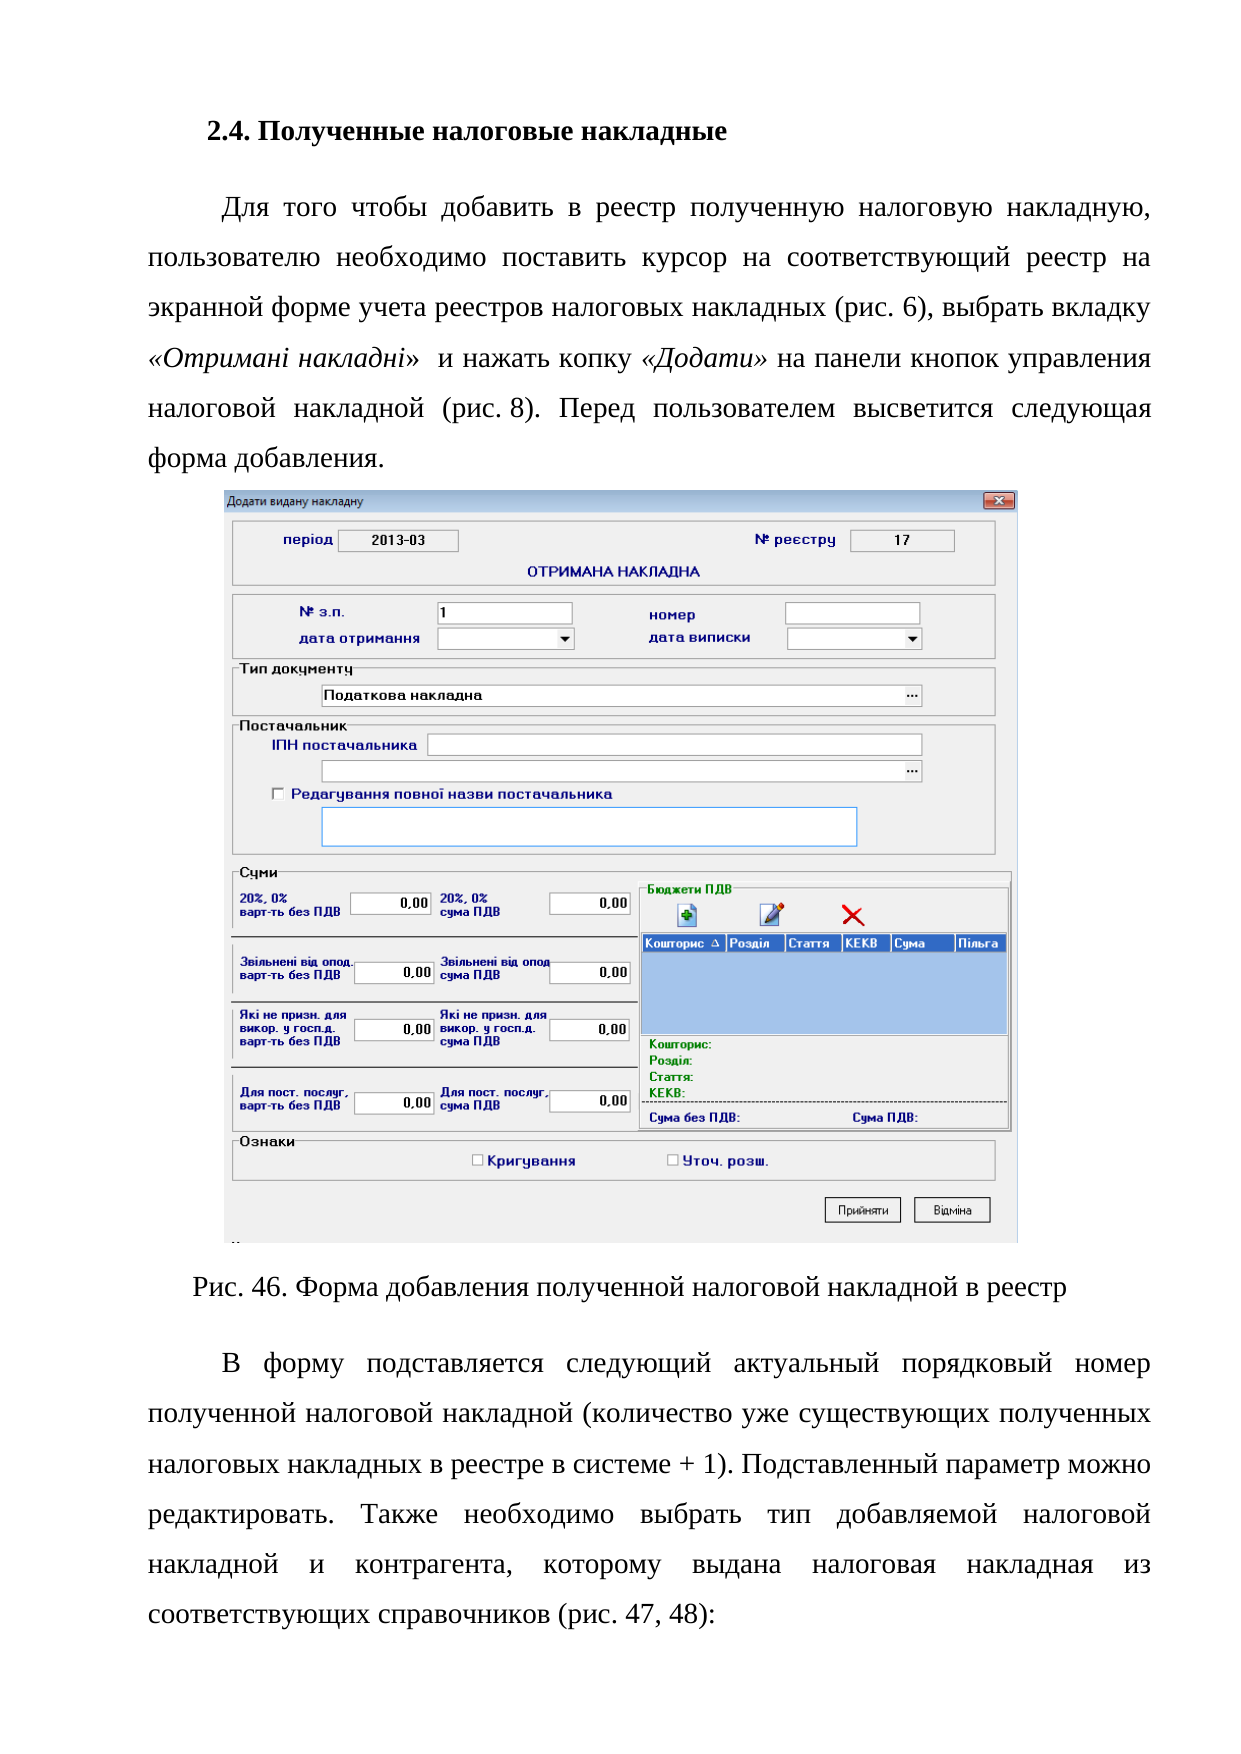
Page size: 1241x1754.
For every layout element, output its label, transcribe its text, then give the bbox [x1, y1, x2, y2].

text В форму подставляется следующий актуальный порядковый номер полученной налоговой накладной (количество уже существующих полученных налоговых накладных в реестре в системе + 1). Подставленный параметр можно редактировать. Также необходимо выбрать тип добавляемой налоговой накладной и контрагента, которому выдана налоговая накладная из соответствующих справочников (рис. 47, 48): [148, 1345, 1152, 1630]
text Для того чтобы добавить в реестр полученную налоговую накладную, пользователю необходимо поставить курсор на соответствующий реестр на экранной форме учета реестров налоговых накладных (рис. 6), выбрать вкладку «Отримані накладні» и нажать копку «Додати» на панели кнопок управления налоговой накладной (рис. 8). Перед пользователем высветится следующая форма добавления. [148, 189, 1152, 474]
picture [224, 490, 1018, 1243]
subtitle 2.4. Полученные налоговые накладные [207, 113, 1152, 147]
